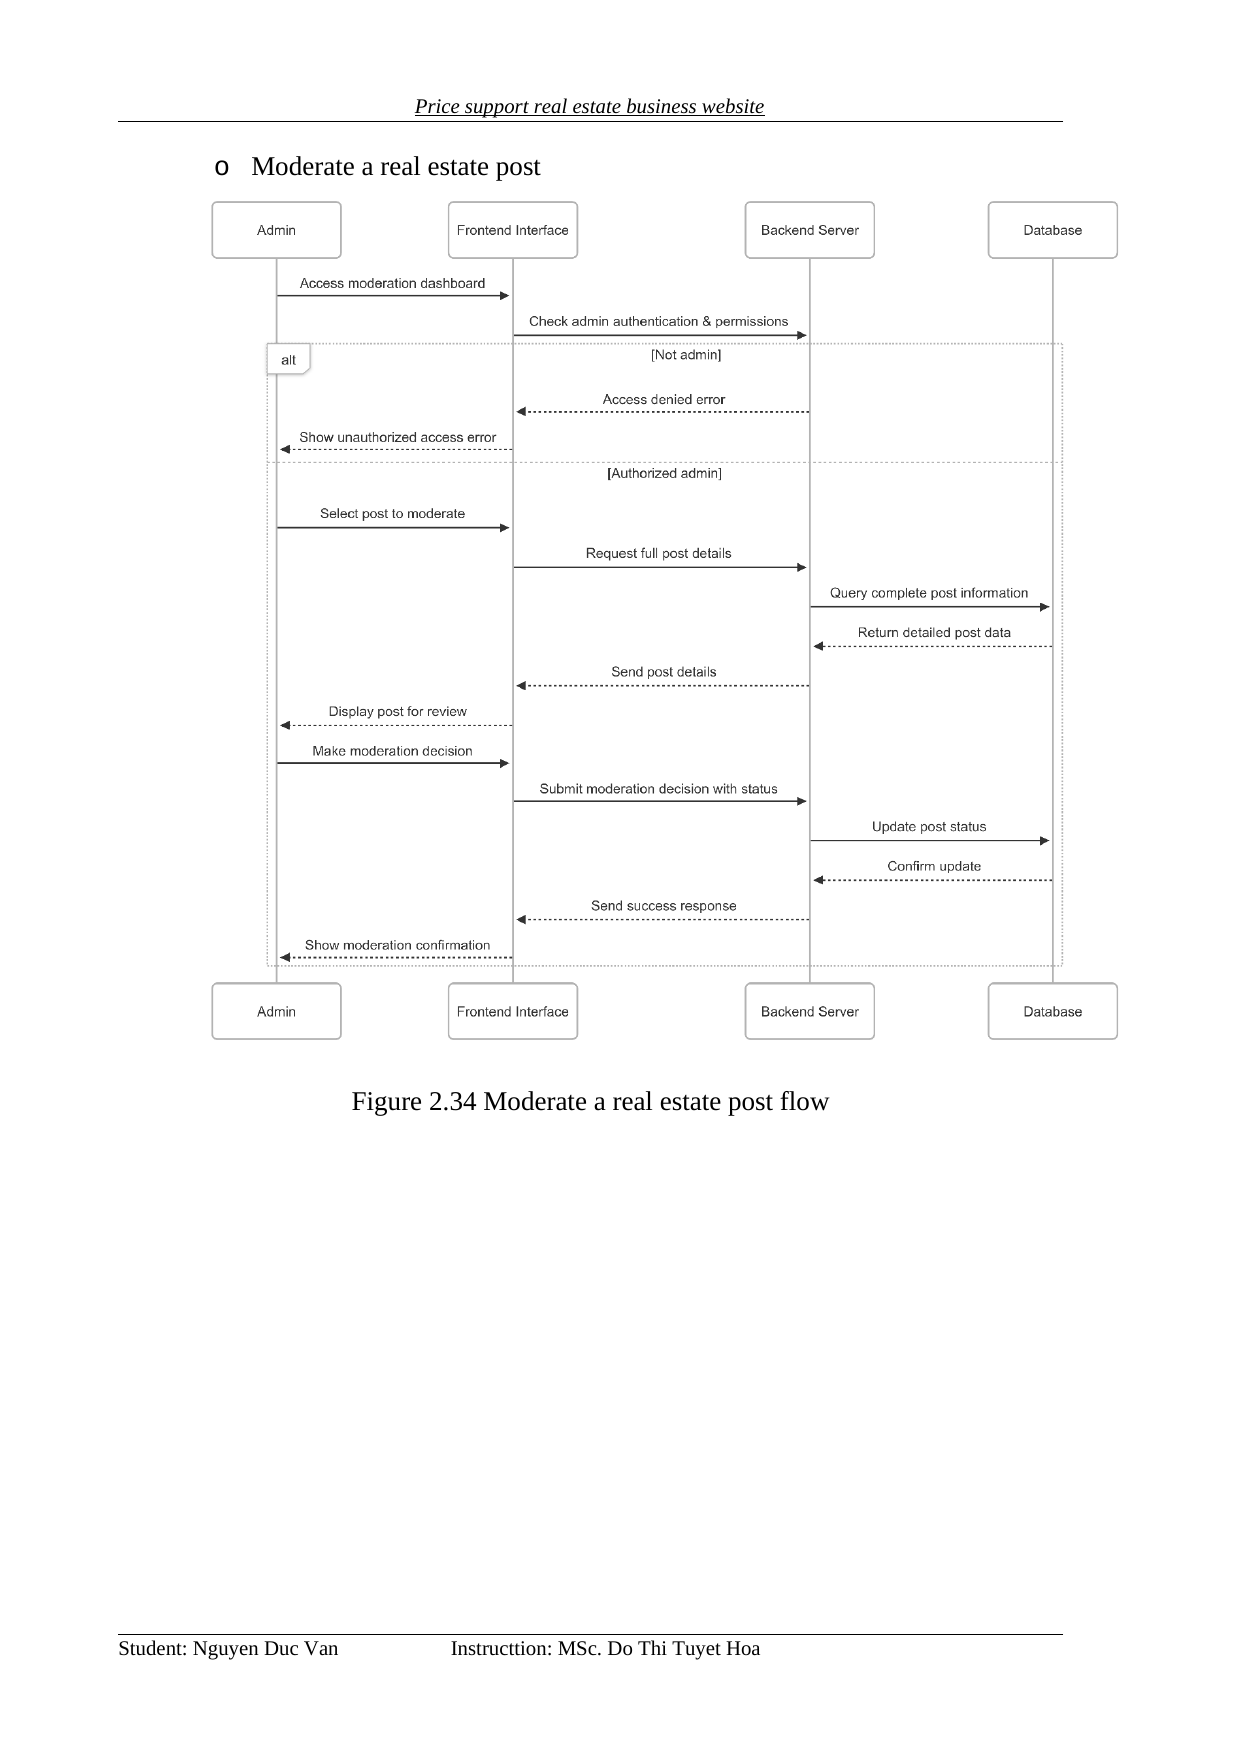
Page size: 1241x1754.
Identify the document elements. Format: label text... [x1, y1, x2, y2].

picture [169, 193, 1162, 1076]
list Moderate a real estate post [213, 150, 1063, 184]
